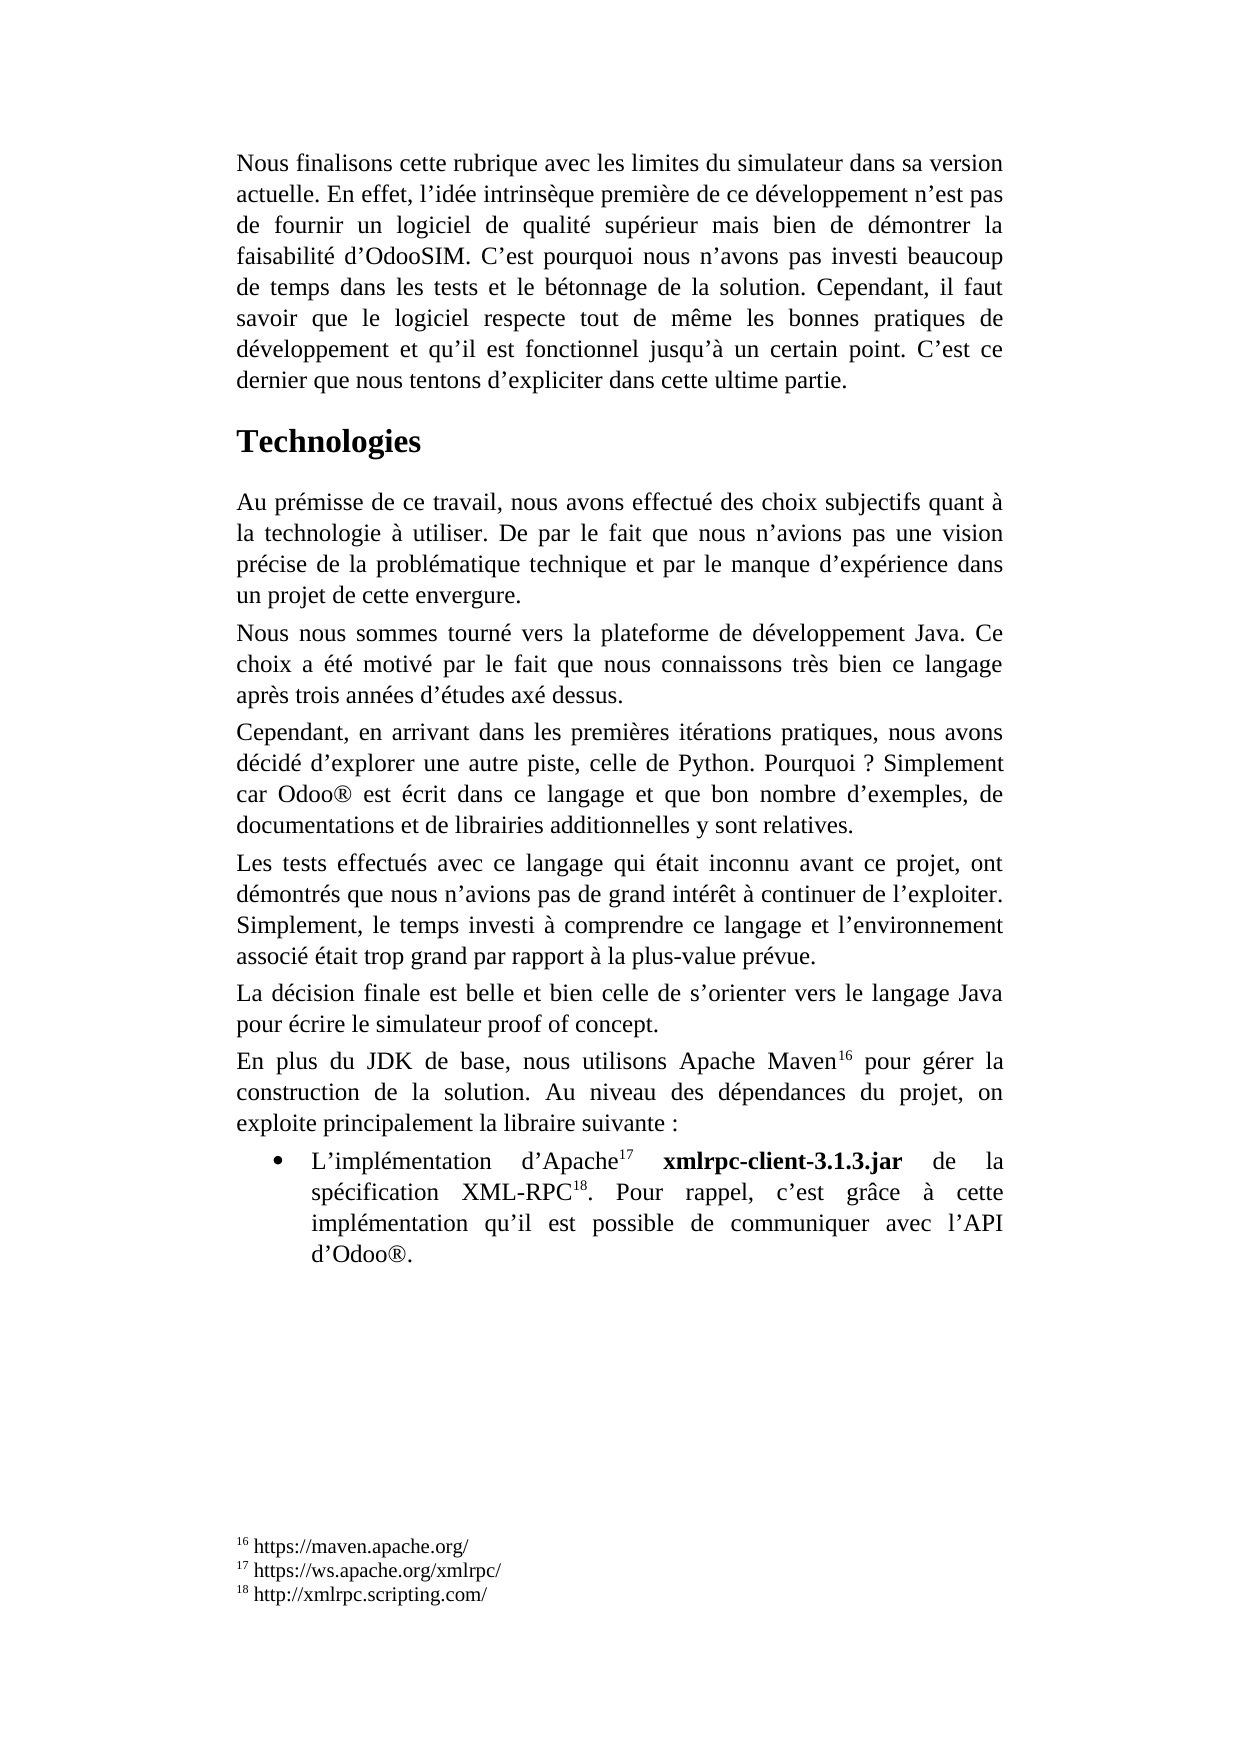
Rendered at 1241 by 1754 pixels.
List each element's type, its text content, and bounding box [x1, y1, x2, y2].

text Cependant, en arrivant dans les premières itérations pratiques, nous avons décidé d’explorer une autre piste, celle de Python. Pourquoi ? Simplement car Odoo® est écrit dans ce langage et que bon nombre d’exemples, de documentations et de librairies additionnelles y sont relatives. [236, 717, 1004, 839]
text Nous finalisons cette rubrique avec les limites du simulateur dans sa version actuelle. En effet, l’idée intrinsèque première de ce développement n’est pas de fournir un logiciel de qualité supérieur mais bien de démontrer la faisabilité d’OdooSIM. C’est pourquoi nous n’avons pas investi beaucoup de temps dans les tests et le bétonnage de la solution. Cependant, il faut savoir que le logiciel respecte tout de même les bonnes pratiques de développement et qu’il est fonctionnel jusqu’à un certain point. C’est ce dernier que nous tentons d’expliciter dans cette ultime partie. [236, 148, 1004, 394]
text Technologies [236, 421, 1004, 459]
list L’implémentation d’Apache xmlrpc-client-3.1.3.jar de la spécification XML-RPC. Pour rappel, c’est grâce à cette implémentation qu’il est possible de communiquer avec l’API d’Odoo®. [274, 1146, 1004, 1268]
text Les tests effectués avec ce langage qui était inconnu avant ce projet, ont démontrés que nous n’avions pas de grand intérêt à continuer de l’exploiter. Simplement, le temps investi à comprendre ce langage et l’environnement associé était trop grand par rapport à la plus-value prévue. [236, 848, 1004, 969]
text Nous nous sommes tourné vers la plateforme de développement Java. Ce choix a été motivé par le fait que nous connaissons très bien ce langage après trois années d’études axé dessus. [236, 618, 1004, 709]
text Au prémisse de ce travail, nous avons effectué des choix subjectifs quant à la technologie à utiliser. De par le fait que nous n’avions pas une vision précise de la problématique technique et par le manque d’expérience dans un projet de cette envergure. [236, 487, 1004, 609]
text En plus du JDK de base, nous utilisons Apache Maven pour gérer la construction de la solution. Au niveau des dépendances du projet, on exploite principalement la libraire suivante : [236, 1046, 1004, 1137]
text La décision finale est belle et bien celle de s’orienter vers le langage Java pour écrire le simulateur proof of concept. [236, 978, 1004, 1038]
